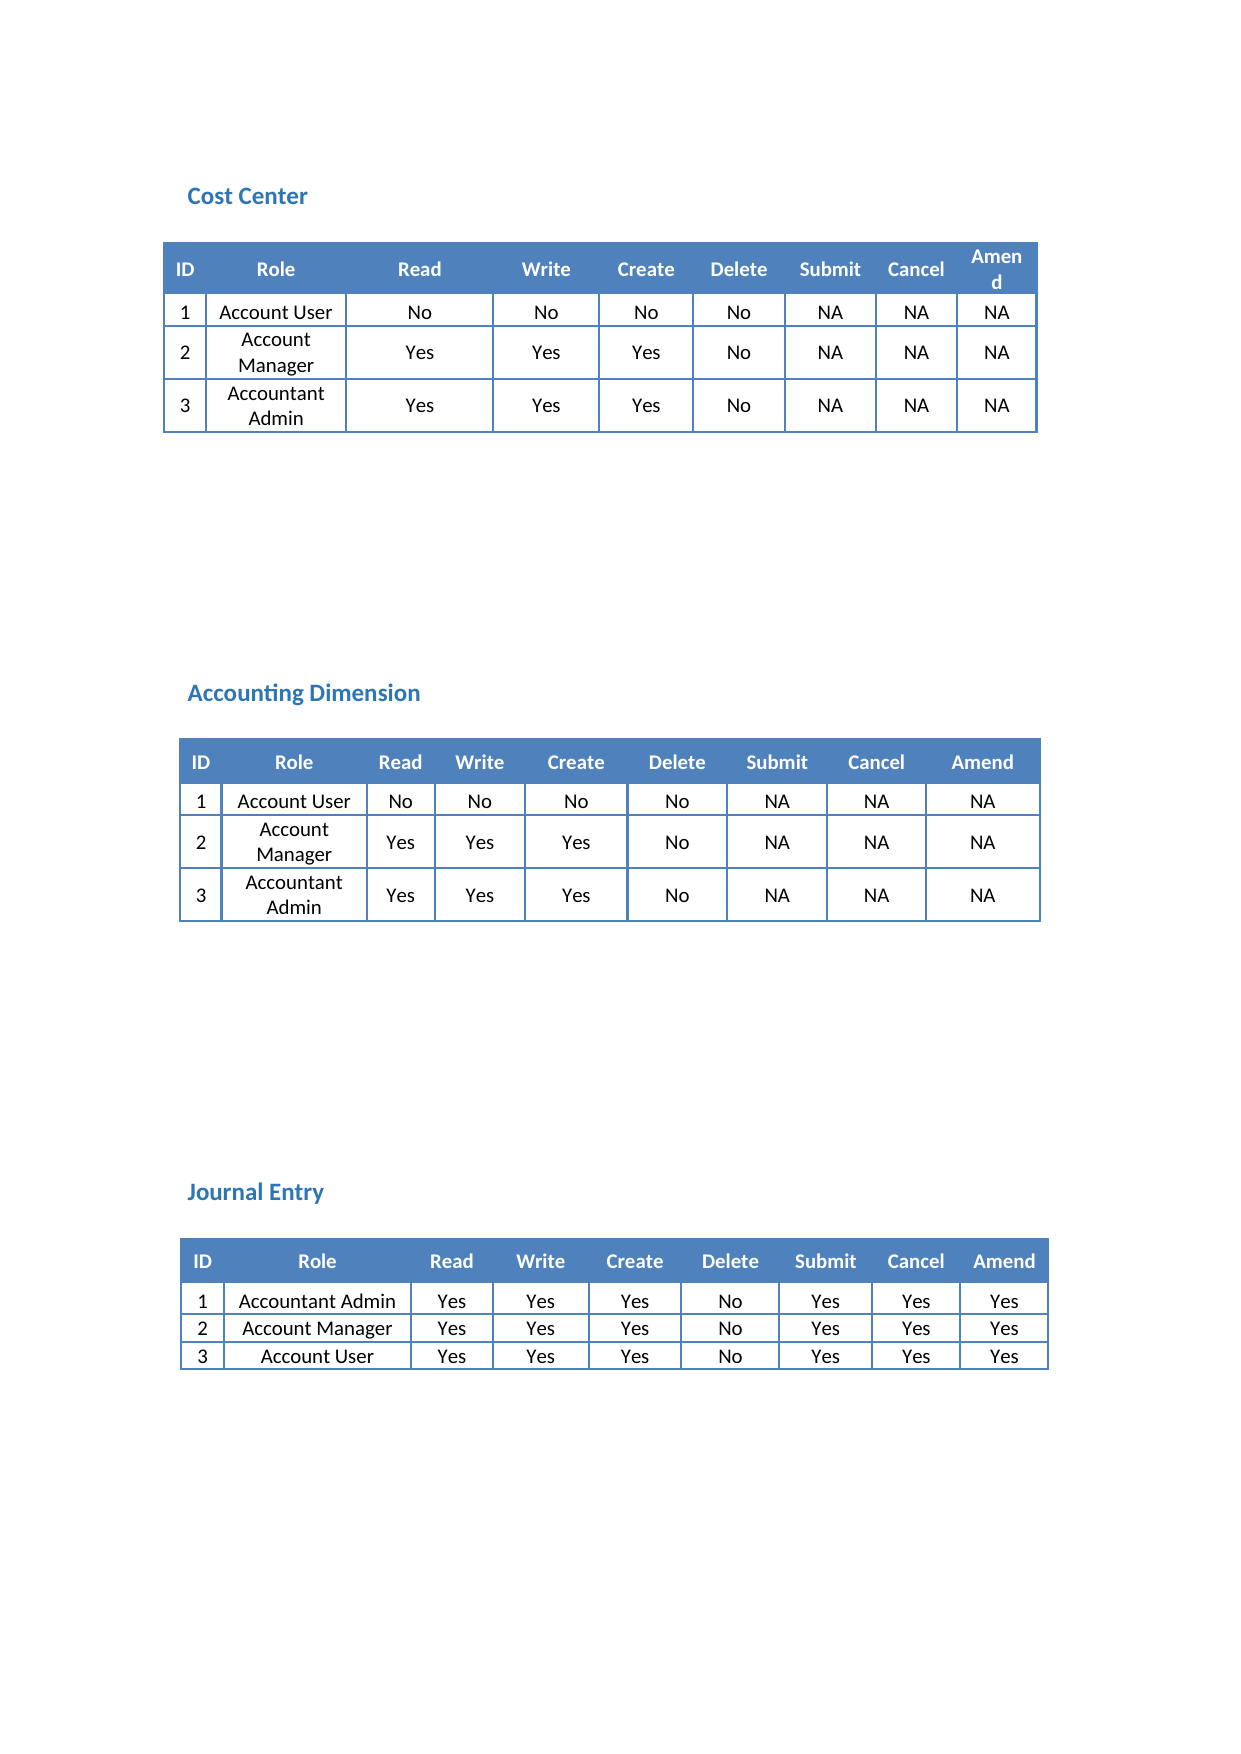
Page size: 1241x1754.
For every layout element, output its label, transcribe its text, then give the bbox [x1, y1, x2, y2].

table_header Write [494, 244, 598, 294]
table_cell Yes [961, 1315, 1047, 1341]
table_cell NA [728, 869, 826, 920]
table_cell 2 [165, 327, 205, 377]
table_cell 1 [165, 299, 205, 324]
table_cell Yes [590, 1288, 680, 1313]
table_cell NA [828, 816, 925, 867]
table_cell Yes [780, 1343, 871, 1368]
table_header Read [347, 244, 492, 294]
table_cell NA [877, 380, 956, 431]
table_cell NA [786, 327, 875, 377]
table_cell Yes [494, 1343, 588, 1368]
table_header Write [436, 740, 524, 784]
table_cell NA [958, 327, 1035, 377]
table_header Create [526, 740, 626, 784]
table_cell Yes [600, 380, 692, 431]
table_header Write [494, 1240, 588, 1283]
table_cell NA [786, 299, 875, 324]
table_cell Yes [961, 1288, 1047, 1313]
table_cell NA [958, 380, 1035, 431]
table_header Submit [780, 1240, 871, 1283]
table_cell No [682, 1288, 778, 1313]
table_cell 1 [182, 1288, 223, 1313]
table_cell No [694, 327, 784, 377]
table_cell Yes [600, 327, 692, 377]
table_cell 2 [182, 1315, 223, 1341]
table_cell Accountant Admin [207, 380, 345, 431]
table_cell NA [728, 789, 826, 814]
table_cell Yes [526, 816, 626, 867]
table_cell No [694, 299, 784, 324]
table_cell No [682, 1343, 778, 1368]
table_cell No [600, 299, 692, 324]
table_cell Yes [873, 1343, 959, 1368]
table_cell Account User [207, 299, 345, 324]
table_cell NA [927, 789, 1039, 814]
table_cell Yes [873, 1288, 959, 1313]
table_cell Yes [590, 1315, 680, 1341]
table_header Role [223, 740, 366, 784]
table_header Delete [629, 740, 726, 784]
table_cell Yes [780, 1288, 871, 1313]
table_cell Account Manager [207, 327, 345, 377]
table_cell NA [877, 327, 956, 377]
table_cell Yes [961, 1343, 1047, 1368]
table_header Role [207, 244, 345, 294]
table_cell NA [828, 869, 925, 920]
table_cell Yes [436, 816, 524, 867]
table_header Create [590, 1240, 680, 1283]
table_cell NA [927, 816, 1039, 867]
table_cell Account Manager [223, 816, 366, 867]
table_header Read [412, 1240, 492, 1283]
table_header ID [165, 244, 205, 294]
table_cell Yes [412, 1288, 492, 1313]
table_cell Accountant Admin [223, 869, 366, 920]
table_cell Yes [347, 327, 492, 377]
table_cell Account Manager [225, 1315, 410, 1341]
table_cell Yes [412, 1315, 492, 1341]
table_cell NA [877, 299, 956, 324]
table_header Role [225, 1240, 410, 1283]
table_cell No [682, 1315, 778, 1341]
table_cell Yes [526, 869, 626, 920]
table_cell 2 [181, 816, 220, 867]
table_cell NA [958, 299, 1035, 324]
text Cost Center [187, 181, 1053, 211]
table_cell Account User [223, 789, 366, 814]
table_cell No [368, 789, 434, 814]
table_cell No [347, 299, 492, 324]
table_cell No [494, 299, 598, 324]
table_header Create [600, 244, 692, 294]
table_header Cancel [873, 1240, 959, 1283]
table_header ID [182, 1240, 223, 1283]
table_cell No [436, 789, 524, 814]
table_cell Yes [412, 1343, 492, 1368]
table_cell No [526, 789, 626, 814]
table_cell NA [786, 380, 875, 431]
table_cell 3 [182, 1343, 223, 1368]
table_cell Yes [436, 869, 524, 920]
table_cell 3 [181, 869, 220, 920]
table_header Amend [961, 1240, 1047, 1283]
table_cell No [629, 816, 726, 867]
table_cell Yes [494, 1288, 588, 1313]
table_cell Account User [225, 1343, 410, 1368]
table_cell Yes [494, 327, 598, 377]
text Accounting Dimension [187, 677, 1053, 708]
table_cell Yes [347, 380, 492, 431]
table_cell No [629, 869, 726, 920]
table_header ID [181, 740, 220, 784]
table_cell Yes [873, 1315, 959, 1341]
table_header Cancel [877, 244, 956, 294]
table_cell Yes [494, 380, 598, 431]
table_header Cancel [828, 740, 925, 784]
table_cell Yes [494, 1315, 588, 1341]
table_cell Yes [780, 1315, 871, 1341]
table_header Submit [728, 740, 826, 784]
table_cell Yes [368, 816, 434, 867]
table_header Delete [694, 244, 784, 294]
table_cell No [629, 789, 726, 814]
table_cell Yes [590, 1343, 680, 1368]
table_header Amend [958, 244, 1035, 294]
table_cell NA [828, 789, 925, 814]
table_header Read [368, 740, 434, 784]
table_cell No [694, 380, 784, 431]
table_cell 1 [181, 789, 220, 814]
table_cell Yes [368, 869, 434, 920]
table_cell NA [728, 816, 826, 867]
table_cell Accountant Admin [225, 1288, 410, 1313]
table_header Submit [786, 244, 875, 294]
table_header Amend [927, 740, 1039, 784]
text Journal Entry [187, 1176, 1053, 1207]
table_cell NA [927, 869, 1039, 920]
table_header Delete [682, 1240, 778, 1283]
table_cell 3 [165, 380, 205, 431]
